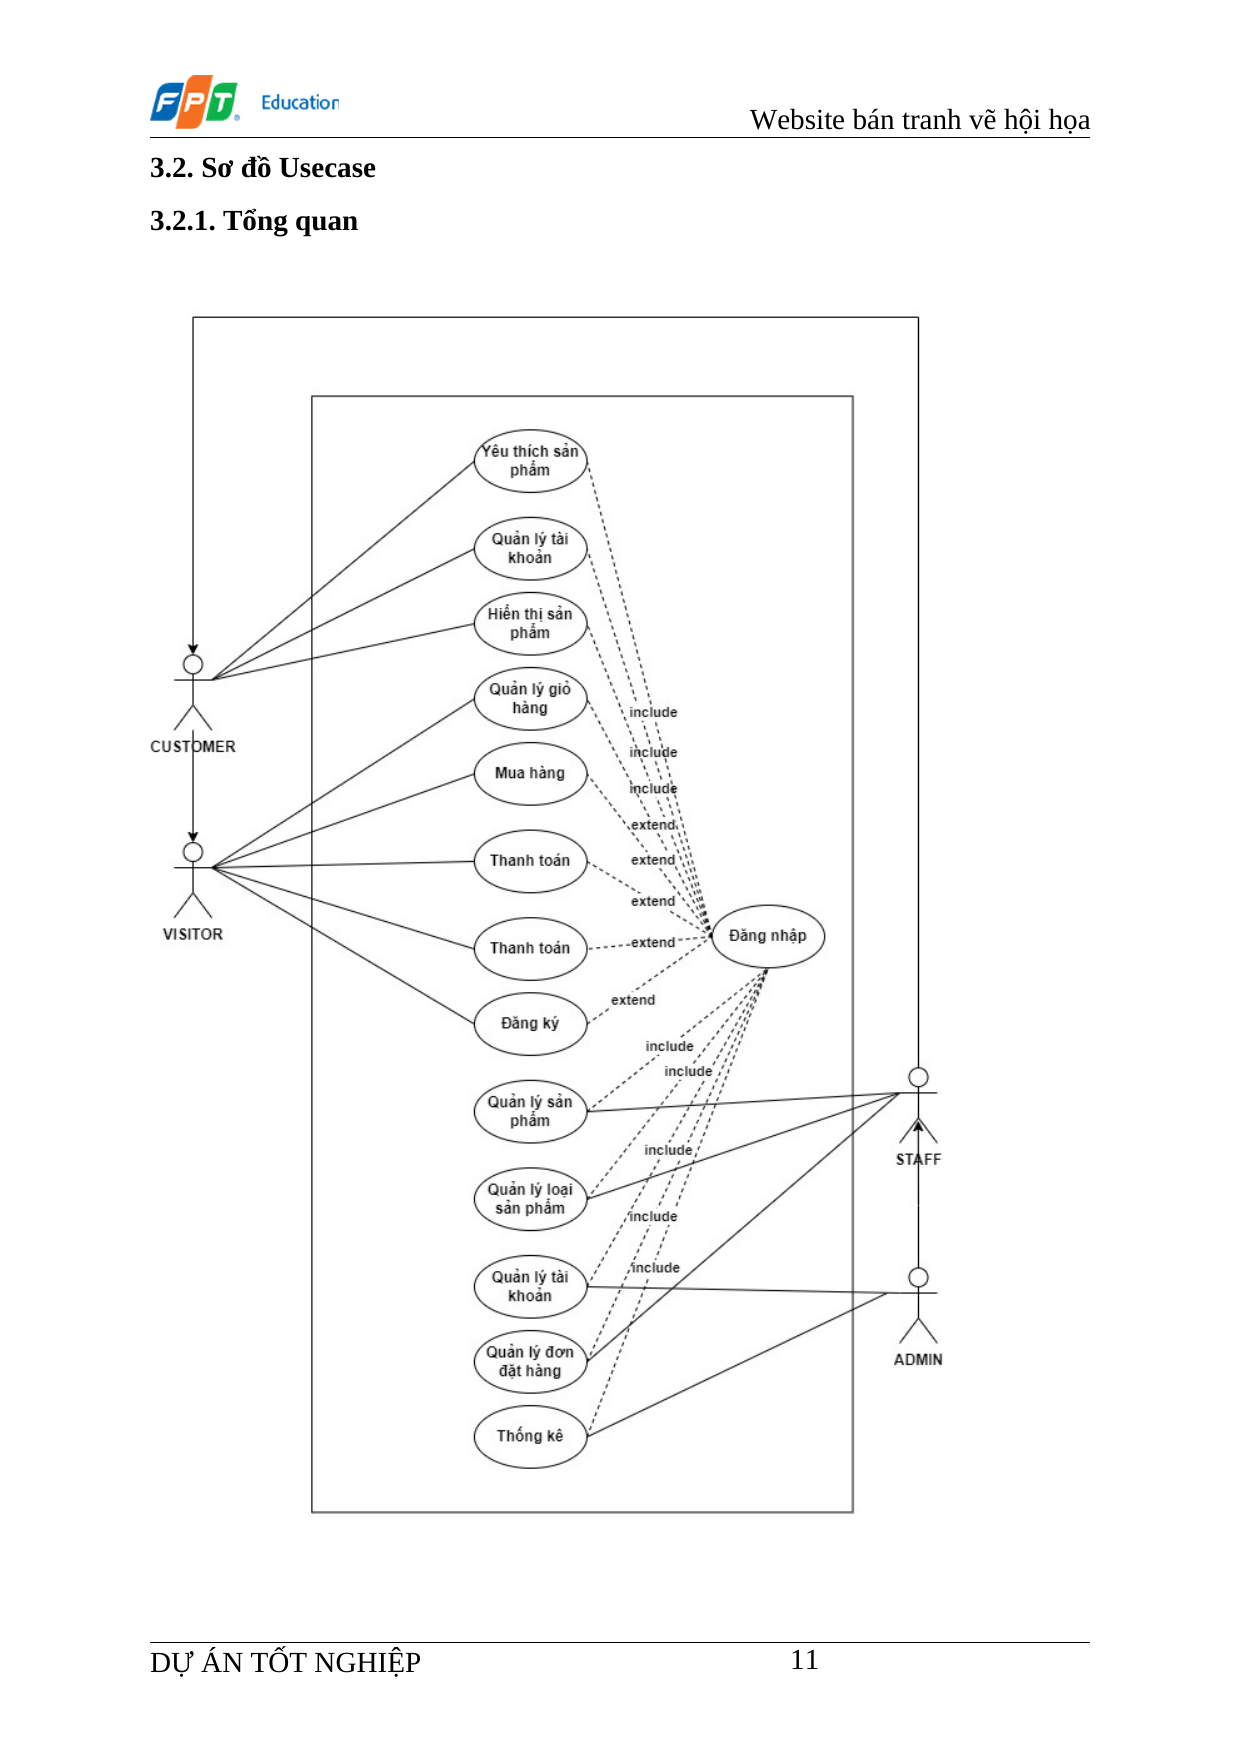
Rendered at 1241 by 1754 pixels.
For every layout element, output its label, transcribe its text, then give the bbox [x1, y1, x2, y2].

list Tổng quan [150, 203, 1090, 236]
picture [150, 75, 339, 129]
list Sơ đồ Usecase [150, 150, 1090, 183]
picture [150, 308, 943, 1514]
